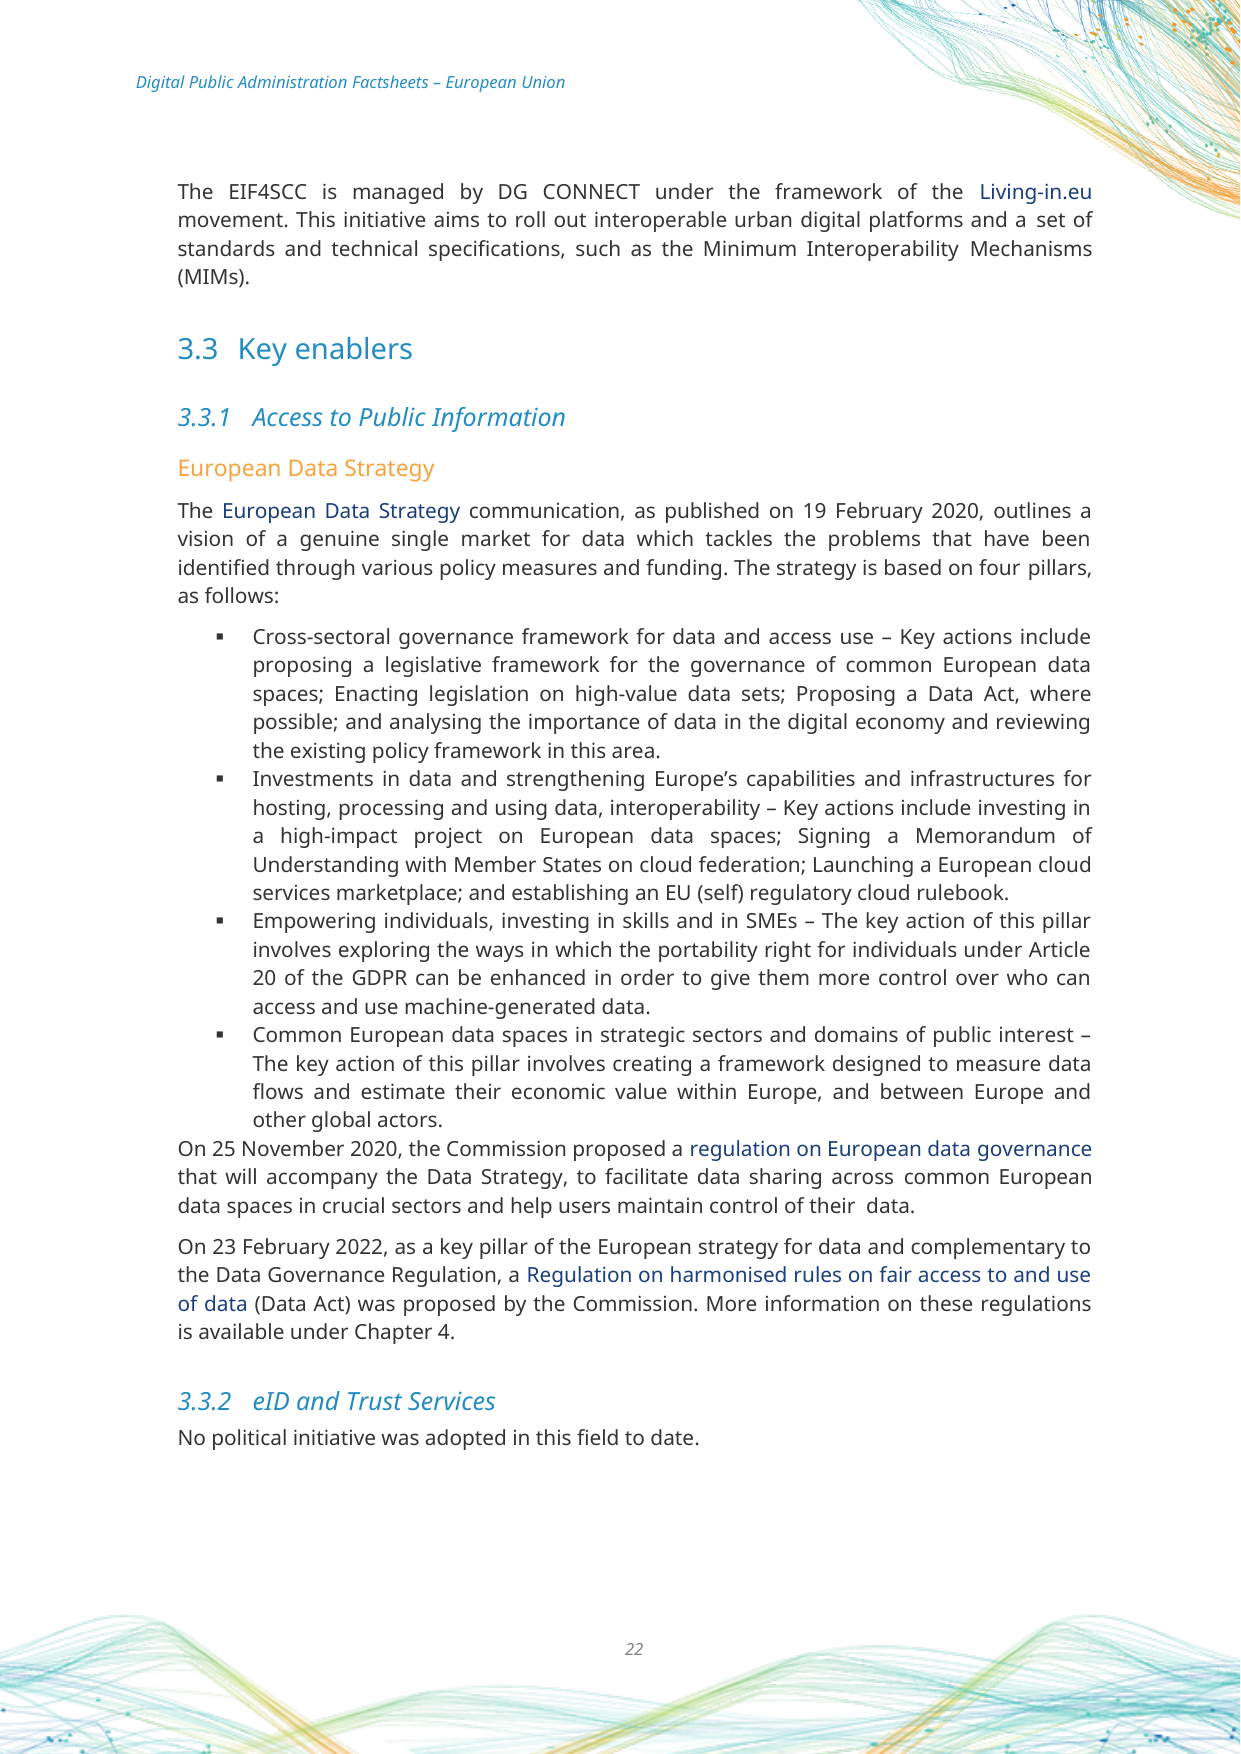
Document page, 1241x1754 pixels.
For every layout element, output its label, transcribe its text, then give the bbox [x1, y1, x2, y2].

list Empowering individuals, investing in skills and in SMEs – The key action of this pillar involves exploring the ways in which the portability right for individuals under Article 20 of the GDPR can be enhanced in order to give them more control over who can access and use machine-generated data. [215, 907, 1092, 1020]
subtitle Key enablers [177, 328, 1092, 368]
text On 25 November 2020, the Commission proposed a regulation on European data governance that will accompany the Data Strategy, to facilitate data sharing across common European data spaces in crucial sectors and help users maintain control of their data. [177, 1134, 1092, 1219]
subtitle Access to Public Information [177, 399, 1092, 433]
picture [814, 0, 1241, 238]
list Common European data spaces in strategic sectors and domains of public interest – The key action of this pillar involves creating a framework designed to measure data flows and estimate their economic value within Europe, and between Europe and other global actors. [215, 1020, 1092, 1134]
text On 23 February 2022, as a key pillar of the European strategy for data and complementary to the Data Governance Regulation, a Regulation on harmonised rules on fair access to and use of data (Data Act) was proposed by the Commission. More information on these regulations is available under Chapter 4. [177, 1232, 1092, 1346]
subtitle European Data Strategy [177, 452, 1092, 483]
list Investments in data and strengthening Europe’s capabilities and infrastructures for hosting, processing and using data, interoperability – Key actions include investing in a high-impact project on European data spaces; Signing a Memorandum of Understanding with Member States on cloud federation; Launching a European cloud services marketplace; and establishing an EU (self) regulatory cloud rulebook. [215, 764, 1092, 907]
text The EIF4SCC is managed by DG CONNECT under the framework of the Living-in.eu movement. This initiative aims to roll out interoperable urban digital platforms and a set of standards and technical specifications, such as the Minimum Interoperability Mechanisms (MIMs). [177, 177, 1092, 291]
text The European Data Strategy communication, as published on 19 February 2020, outlines a vision of a genuine single market for data which tackles the problems that have been identified through various policy measures and funding. The strategy is based on four pillars, as follows: [177, 496, 1092, 610]
subtitle eID and Trust Services [177, 1383, 1092, 1417]
picture [0, 1577, 1241, 1754]
text No political initiative was adopted in this field to date. [177, 1423, 1092, 1452]
list Cross-sectoral governance framework for data and access use – Key actions include proposing a legislative framework for the governance of common European data spaces; Enacting legislation on high-value data sets; Proposing a Data Act, where possible; and analysing the importance of data in the digital economy and reviewing the existing policy framework in this area. [215, 622, 1092, 764]
